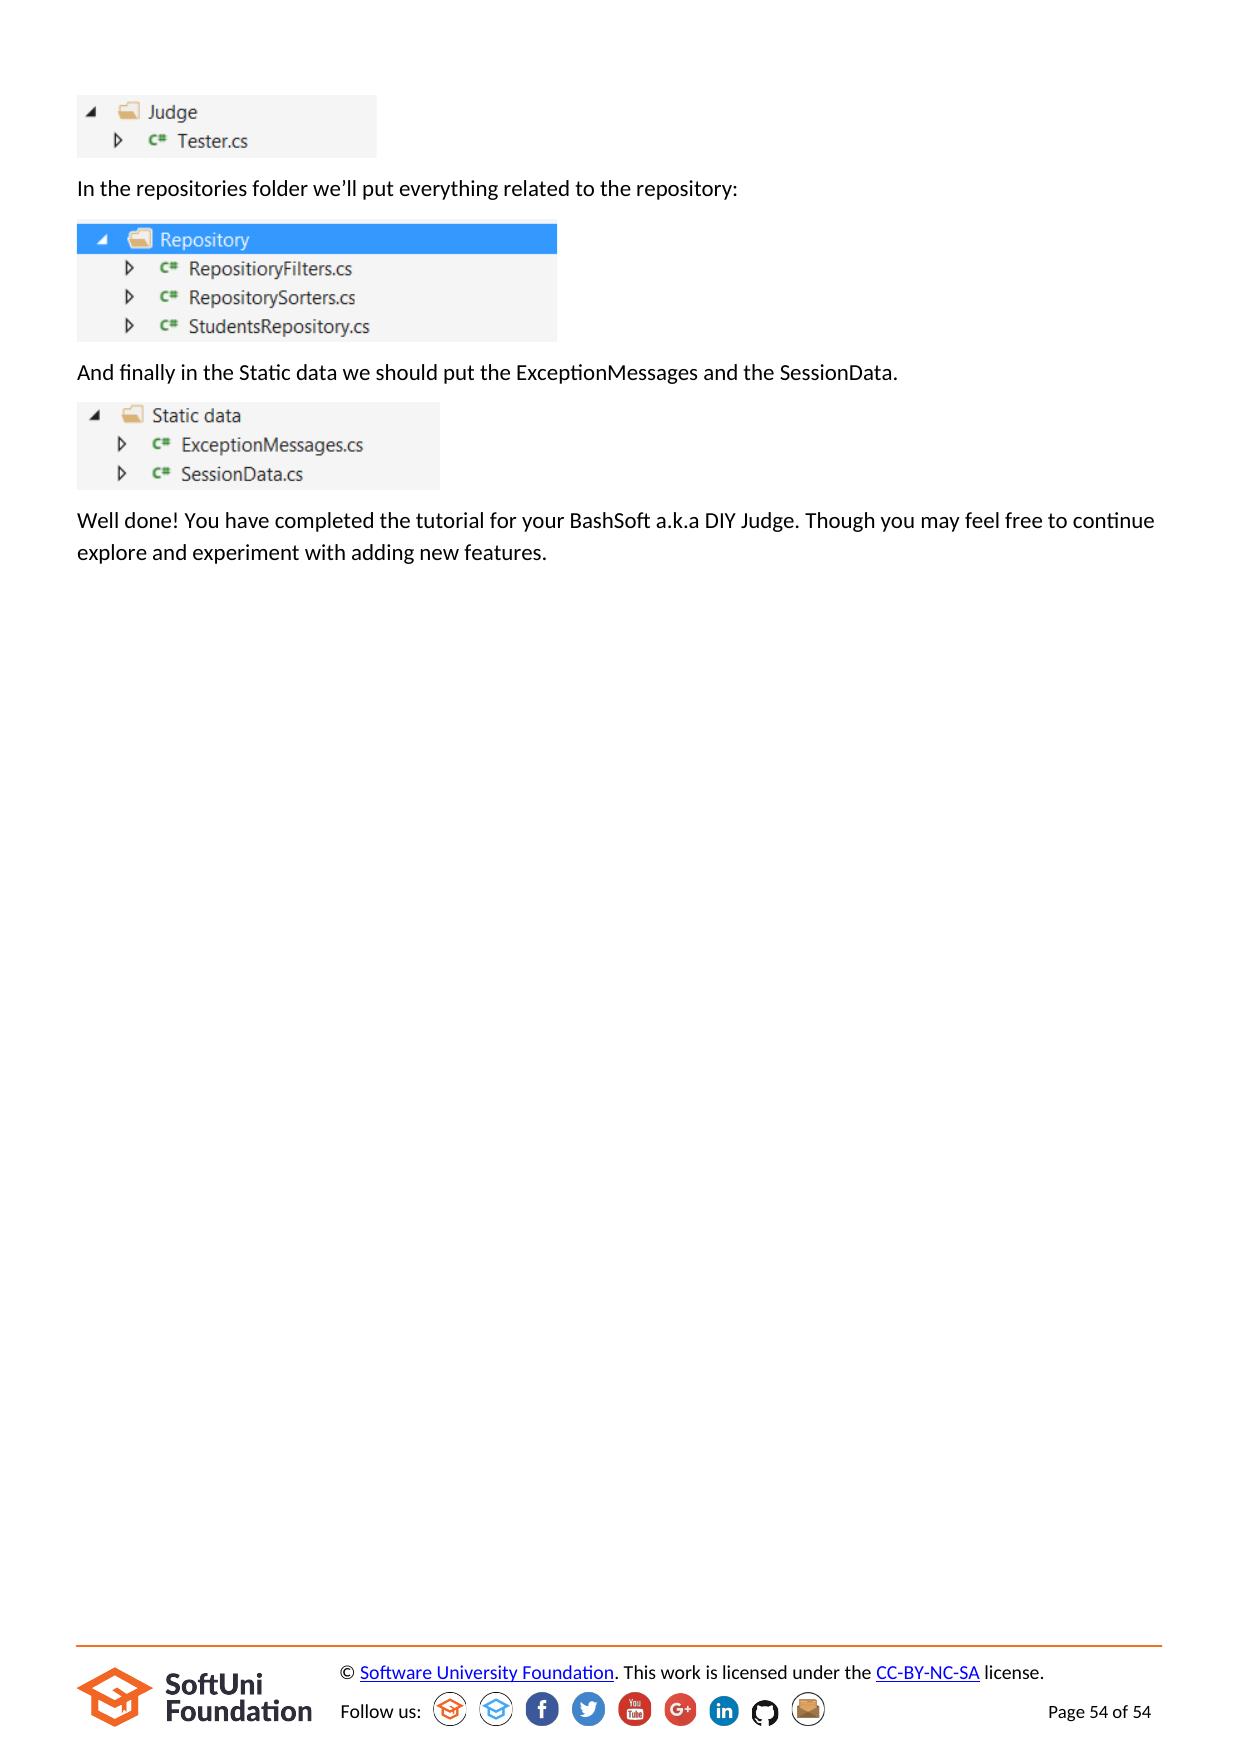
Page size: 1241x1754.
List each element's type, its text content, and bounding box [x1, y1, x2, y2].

text In the repositories folder we’ll put everything related to the repository: [77, 174, 1163, 203]
picture [730, 1717, 739, 1726]
picture [752, 1700, 779, 1726]
picture [723, 1708, 732, 1717]
text And finally in the Static data we should put the ExceptionMessages and the SessionData. [77, 358, 1163, 386]
picture [479, 1692, 513, 1726]
picture [709, 1696, 718, 1705]
picture [709, 1717, 718, 1726]
picture [791, 1692, 825, 1726]
picture [730, 1696, 739, 1705]
picture [433, 1692, 467, 1726]
picture [76, 402, 441, 490]
picture [76, 95, 377, 158]
picture [618, 1692, 652, 1726]
picture [525, 1692, 559, 1726]
text Well done! You have completed the tutorial for your BashSoft a.k.a DIY Judge. Though you may feel free to continue explore and experiment with adding new features. [77, 506, 1163, 566]
picture [572, 1692, 605, 1726]
picture [664, 1693, 697, 1726]
picture [76, 1667, 312, 1727]
picture [76, 219, 558, 342]
